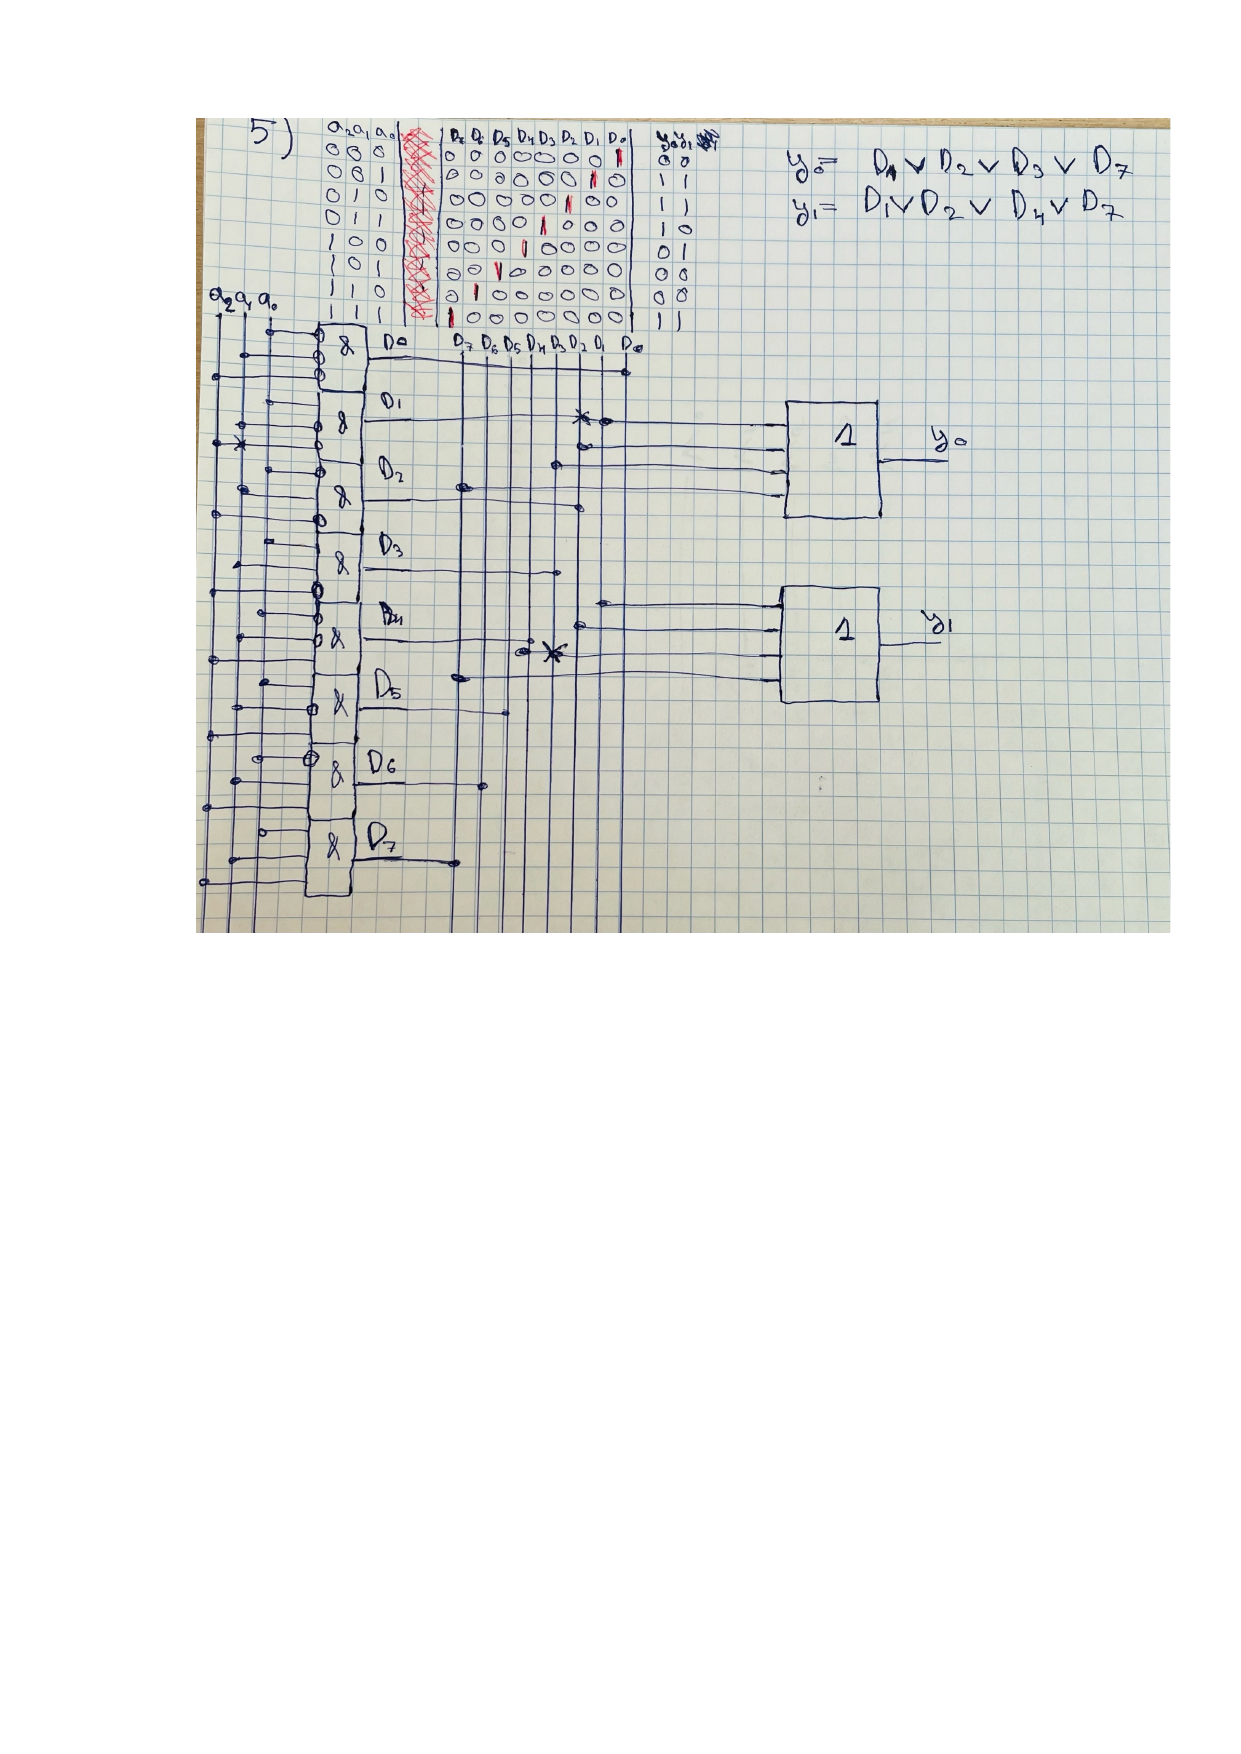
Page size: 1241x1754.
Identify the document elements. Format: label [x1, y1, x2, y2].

picture [196, 118, 1171, 933]
